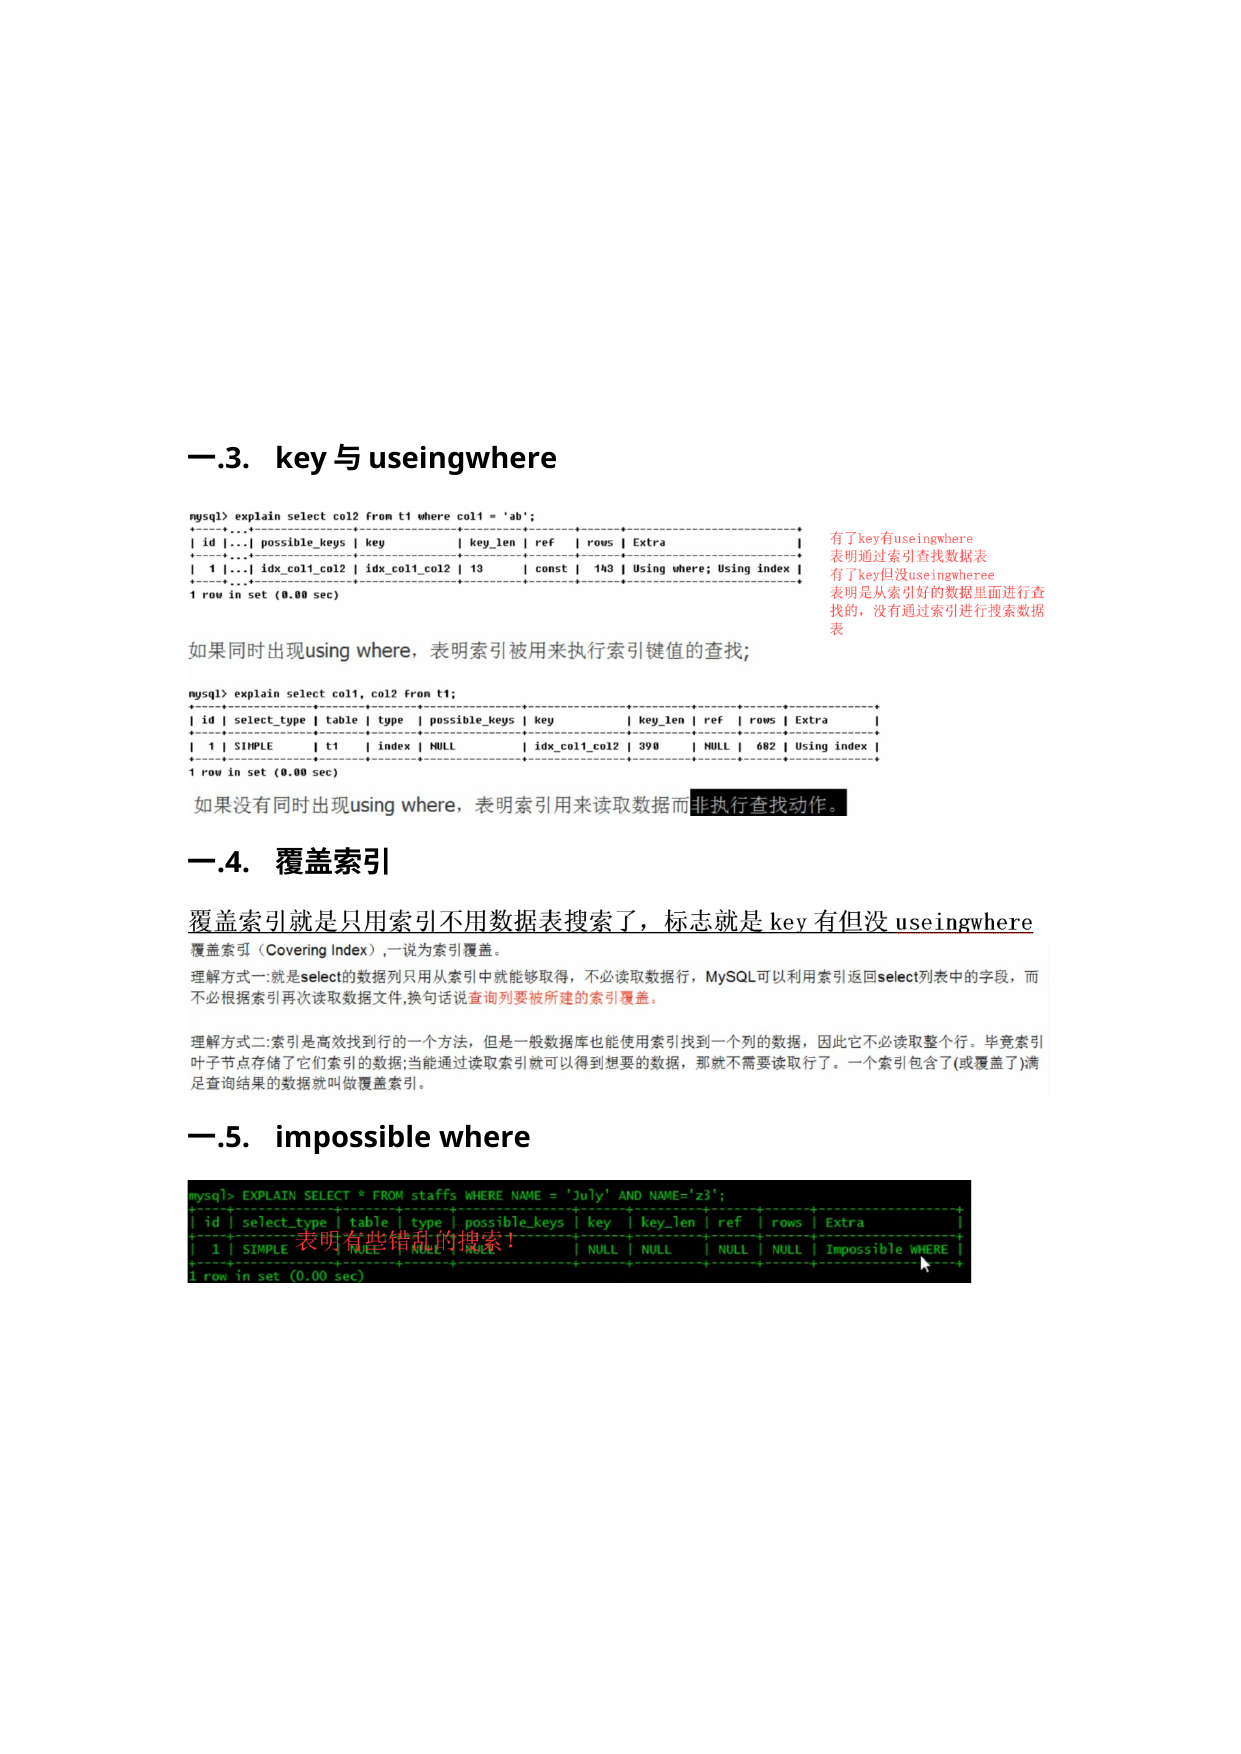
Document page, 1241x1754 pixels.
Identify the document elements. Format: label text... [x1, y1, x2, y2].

subtitle impossible where [187, 1130, 1053, 1151]
picture [187, 906, 1053, 1097]
picture [187, 501, 1049, 816]
subtitle key与useingwhere [187, 451, 1053, 472]
picture [187, 1180, 974, 1283]
subtitle 覆盖索引 [187, 856, 1053, 877]
